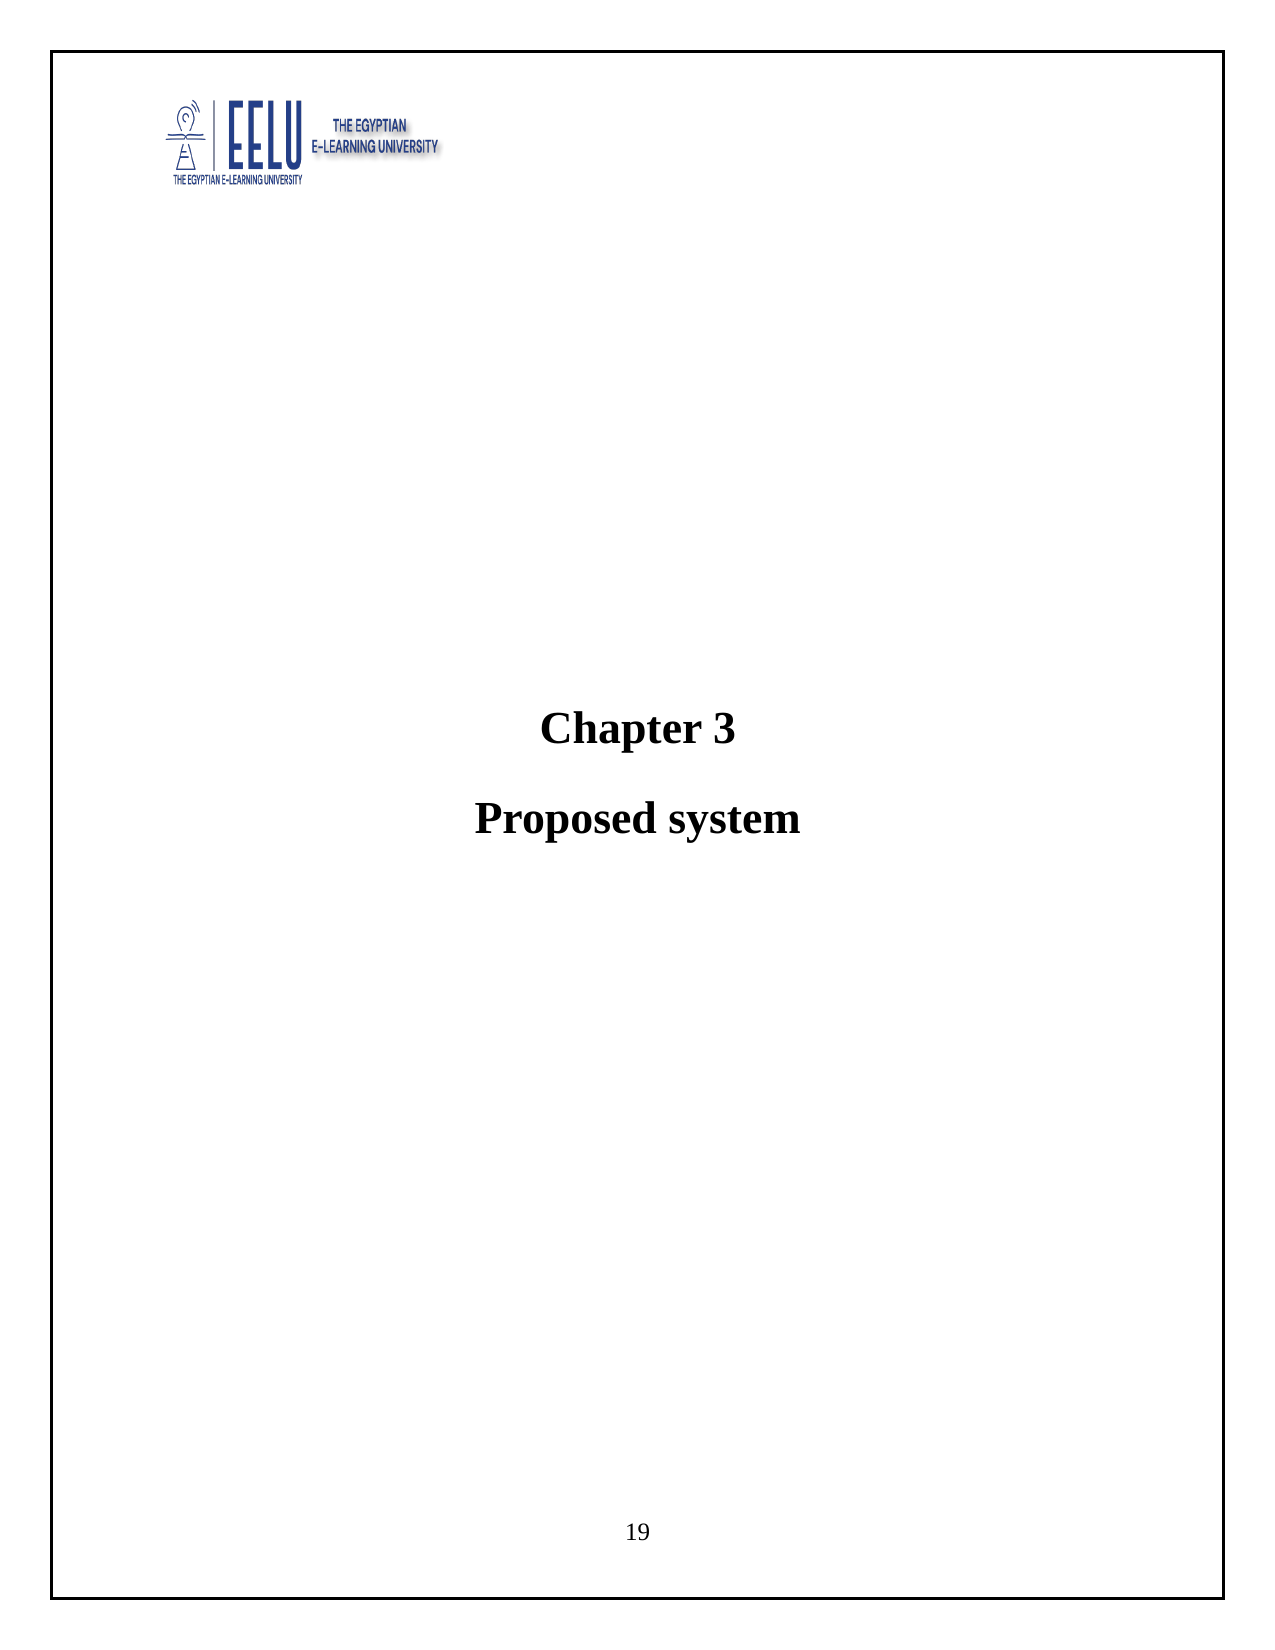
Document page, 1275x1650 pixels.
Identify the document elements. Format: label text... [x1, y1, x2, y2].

picture [150, 75, 444, 188]
subtitle Chapter 3 [150, 700, 1125, 753]
subtitle Proposed system [150, 790, 1125, 843]
